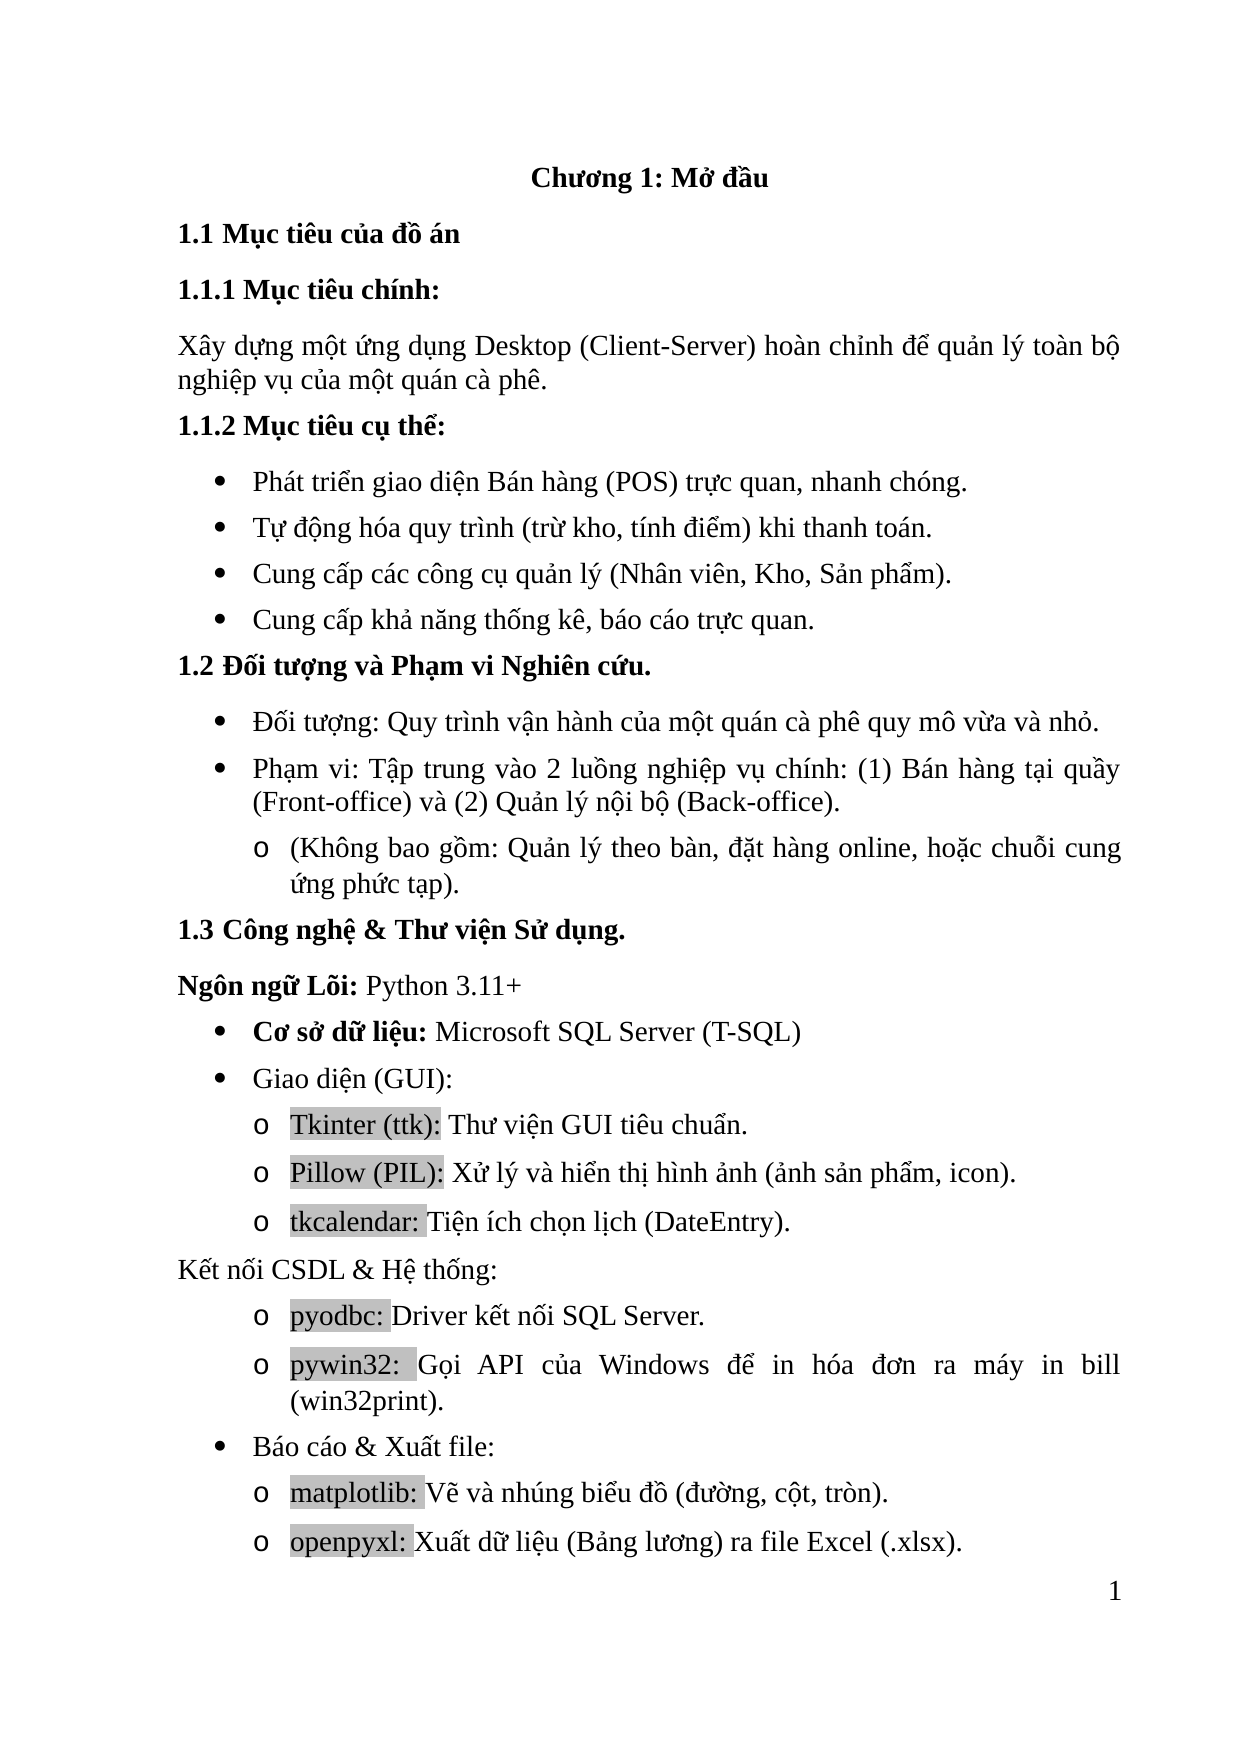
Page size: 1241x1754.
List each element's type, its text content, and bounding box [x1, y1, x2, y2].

subtitle Đối tượng và Phạm vi Nghiên cứu. [177, 648, 1122, 682]
subtitle Chương 1: Mở đầu [177, 160, 1122, 194]
list pywin32: Gọi API của Windows để in hóa đơn ra máy in bill (win32print). [252, 1347, 1122, 1417]
list Phát triển giao diện Bán hàng (POS) trực quan, nhanh chóng. [215, 464, 1122, 498]
subtitle 1.1.2 Mục tiêu cụ thể: [177, 408, 1122, 441]
list Đối tượng: Quy trình vận hành của một quán cà phê quy mô vừa và nhỏ. [215, 704, 1122, 738]
subtitle Mục tiêu của đồ án [177, 216, 1122, 250]
list (Không bao gồm: Quản lý theo bàn, đặt hàng online, hoặc chuỗi cung ứng phức tạp). [252, 830, 1122, 900]
list Cung cấp các công cụ quản lý (Nhân viên, Kho, Sản phẩm). [215, 556, 1122, 590]
list Báo cáo & Xuất file: [215, 1429, 1122, 1463]
subtitle 1.1.1 Mục tiêu chính: [177, 272, 1122, 306]
text Xây dựng một ứng dụng Desktop (Client-Server) hoàn chỉnh để quản lý toàn bộ nghiệp vụ của một quán cà phê. [177, 328, 1122, 395]
list Pillow (PIL): Xử lý và hiển thị hình ảnh (ảnh sản phẩm, icon). [252, 1155, 1122, 1191]
list tkcalendar: Tiện ích chọn lịch (DateEntry). [252, 1204, 1122, 1240]
list Cung cấp khả năng thống kê, báo cáo trực quan. [215, 602, 1122, 636]
subtitle Công nghệ & Thư viện Sử dụng. [177, 912, 1122, 946]
list matplotlib: Vẽ và nhúng biểu đồ (đường, cột, tròn). [252, 1475, 1122, 1511]
list openpyxl: Xuất dữ liệu (Bảng lương) ra file Excel (.xlsx). [252, 1524, 1122, 1560]
text Ngôn ngữ Lõi: Python 3.11+ [177, 968, 1122, 1002]
list Tkinter (ttk): Thư viện GUI tiêu chuẩn. [252, 1107, 1122, 1143]
list Giao diện (GUI): [215, 1061, 1122, 1094]
list Tự động hóa quy trình (trừ kho, tính điểm) khi thanh toán. [215, 510, 1122, 544]
text Kết nối CSDL & Hệ thống: [177, 1252, 1122, 1286]
list Phạm vi: Tập trung vào 2 luồng nghiệp vụ chính: (1) Bán hàng tại quầy (Front-office) và (2) Quản lý nội bộ (Back-office). [215, 751, 1122, 818]
list Cơ sở dữ liệu: Microsoft SQL Server (T-SQL) [215, 1014, 1122, 1048]
list pyodbc: Driver kết nối SQL Server. [252, 1298, 1122, 1334]
